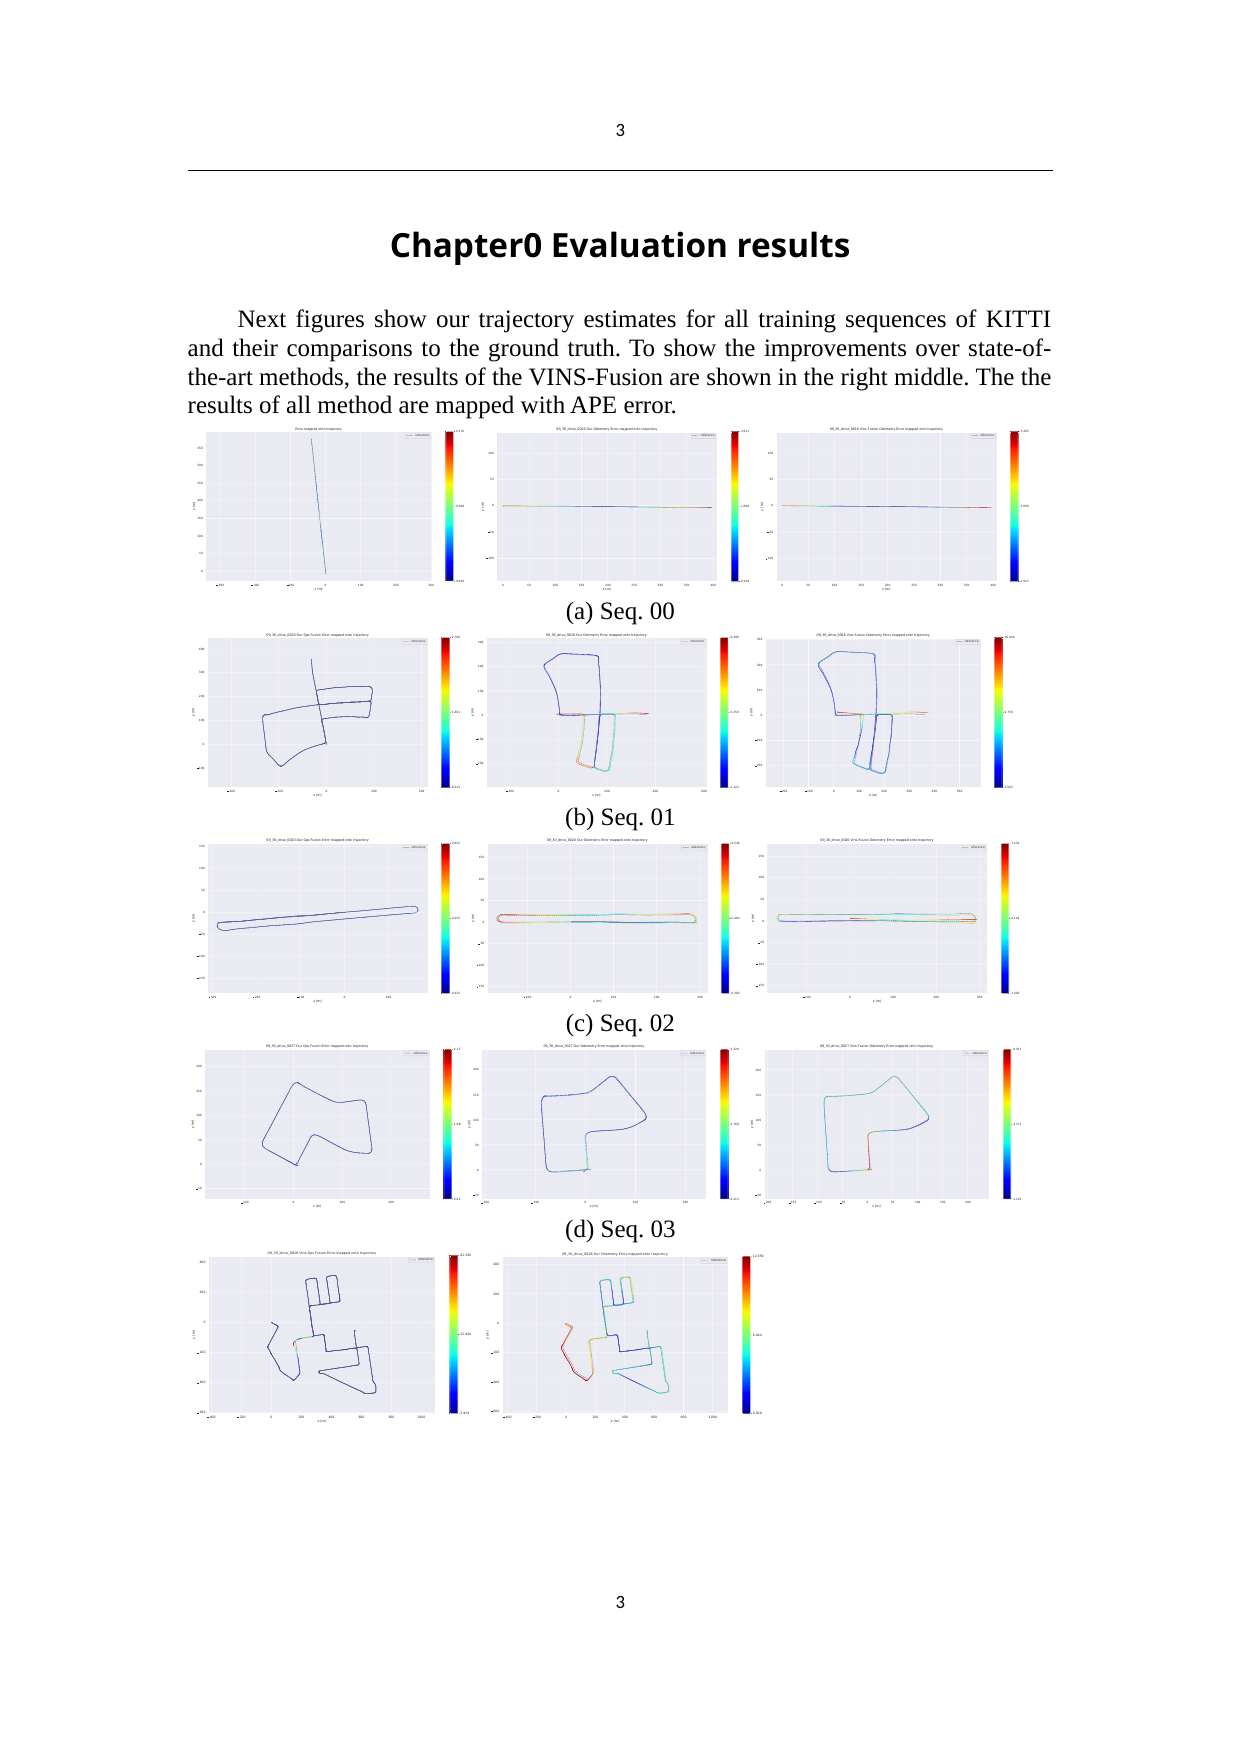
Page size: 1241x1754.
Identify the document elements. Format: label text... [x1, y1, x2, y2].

text (b) Seq. 01 [187, 802, 1053, 831]
text Next figures show our trajectory estimates for all training sequences of KITTI and their comparisons to the ground truth. To show the improvements over state-of-the-art methods, the results of the VINS-Fusion are shown in the right middle. The the results of all method are mapped with APE error. [187, 304, 1053, 419]
text (a) Seq. 00 [187, 596, 1053, 625]
text (d) Seq. 03 [187, 1214, 1053, 1243]
text (c) Seq. 02 [187, 1008, 1053, 1037]
subtitle Chapter0 Evaluation results [187, 221, 1053, 267]
